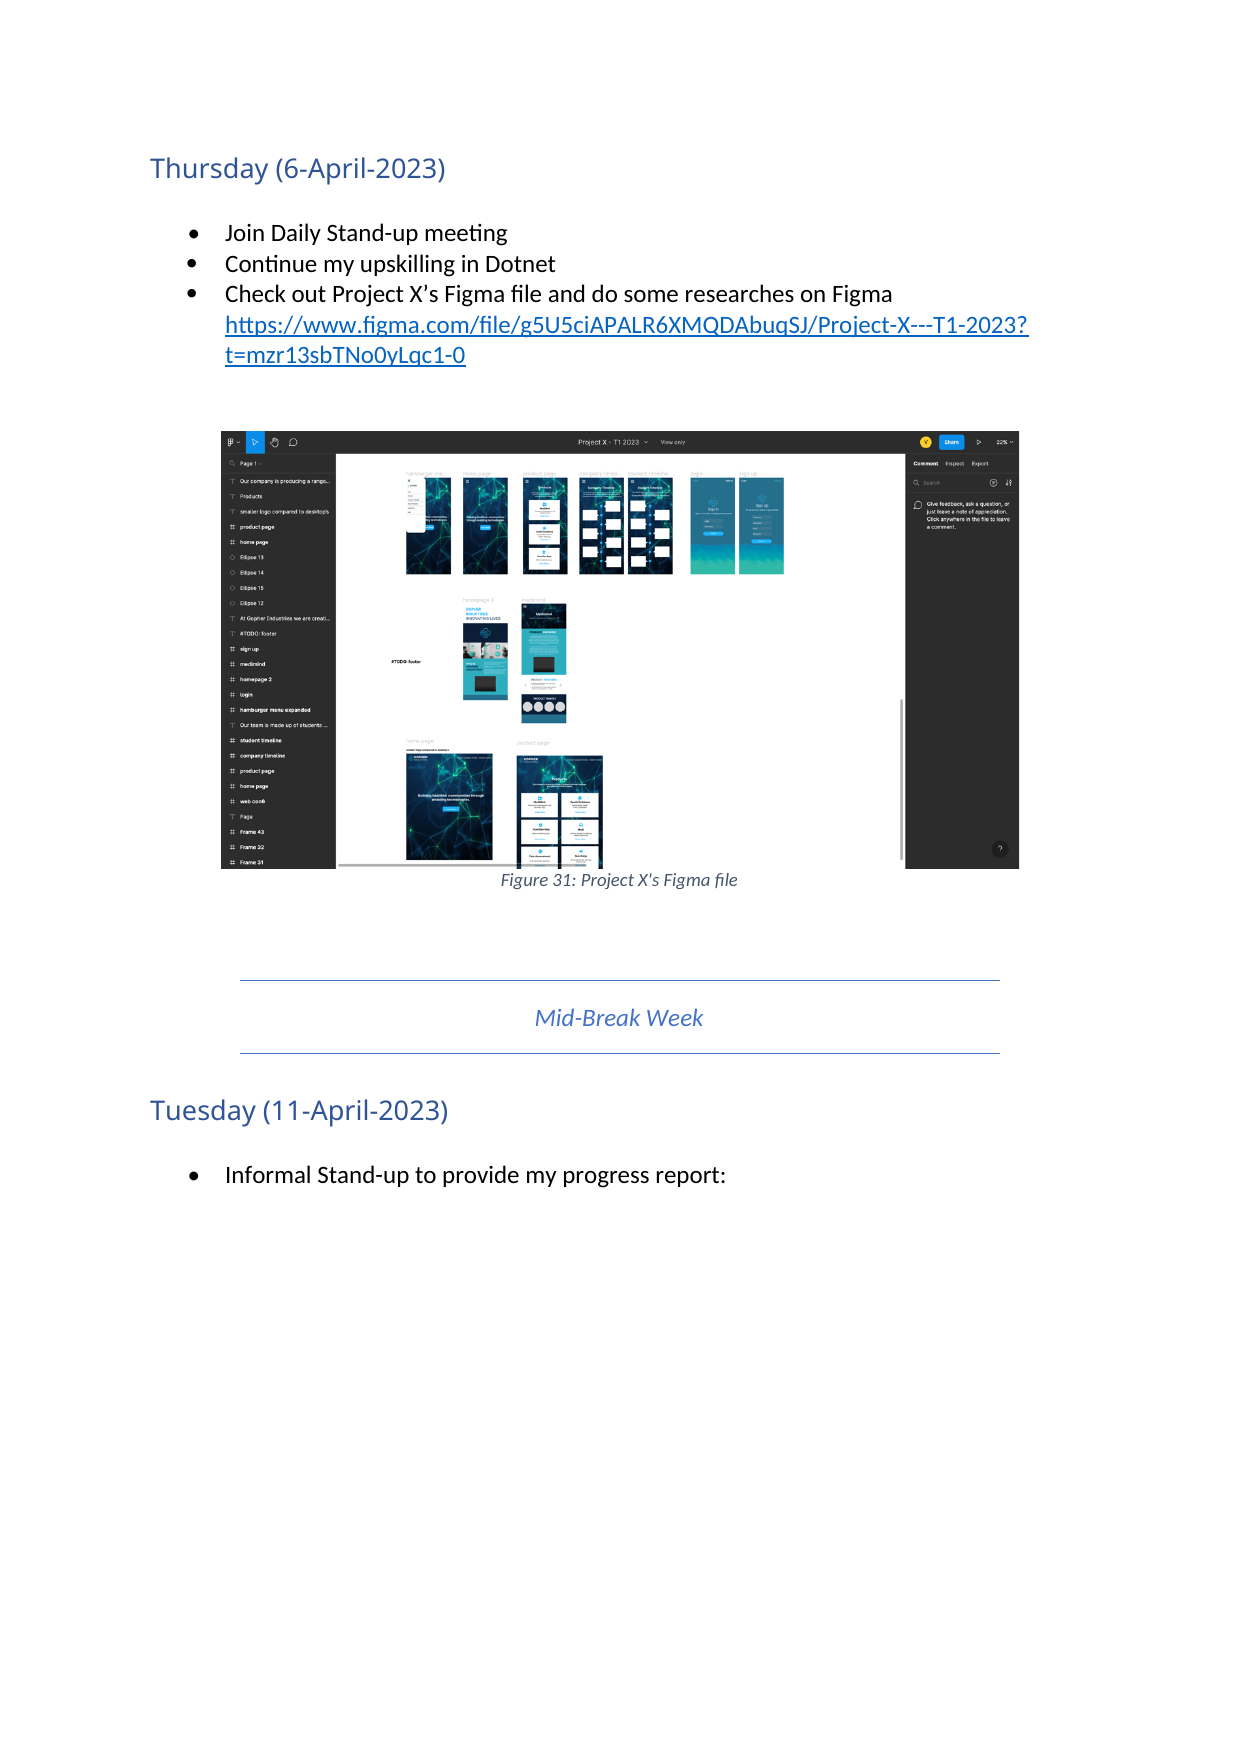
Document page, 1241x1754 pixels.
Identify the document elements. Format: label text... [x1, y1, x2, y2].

picture [221, 431, 1020, 869]
list Continue my upskilling in Dotnet [187, 248, 1090, 278]
list Join Daily Stand-up meeting [187, 217, 1090, 248]
text Mid-Break Week [240, 981, 1000, 1053]
subtitle Thursday (6-April-2023) [150, 150, 1090, 187]
subtitle Tuesday (11-April-2023) [150, 1092, 1090, 1129]
text Figure 31: Project X's Figma file [150, 868, 1090, 891]
list Check out Project X’s Figma file and do some researches on Figma https://www.figma.com/file/g5U5ciAPALR6XMQDAbuqSJ/Project-X---T1-2023?t=mzr13sbTNo0yLqc1-0 [187, 278, 1090, 370]
list Informal Stand-up to provide my progress report: [187, 1159, 1090, 1190]
